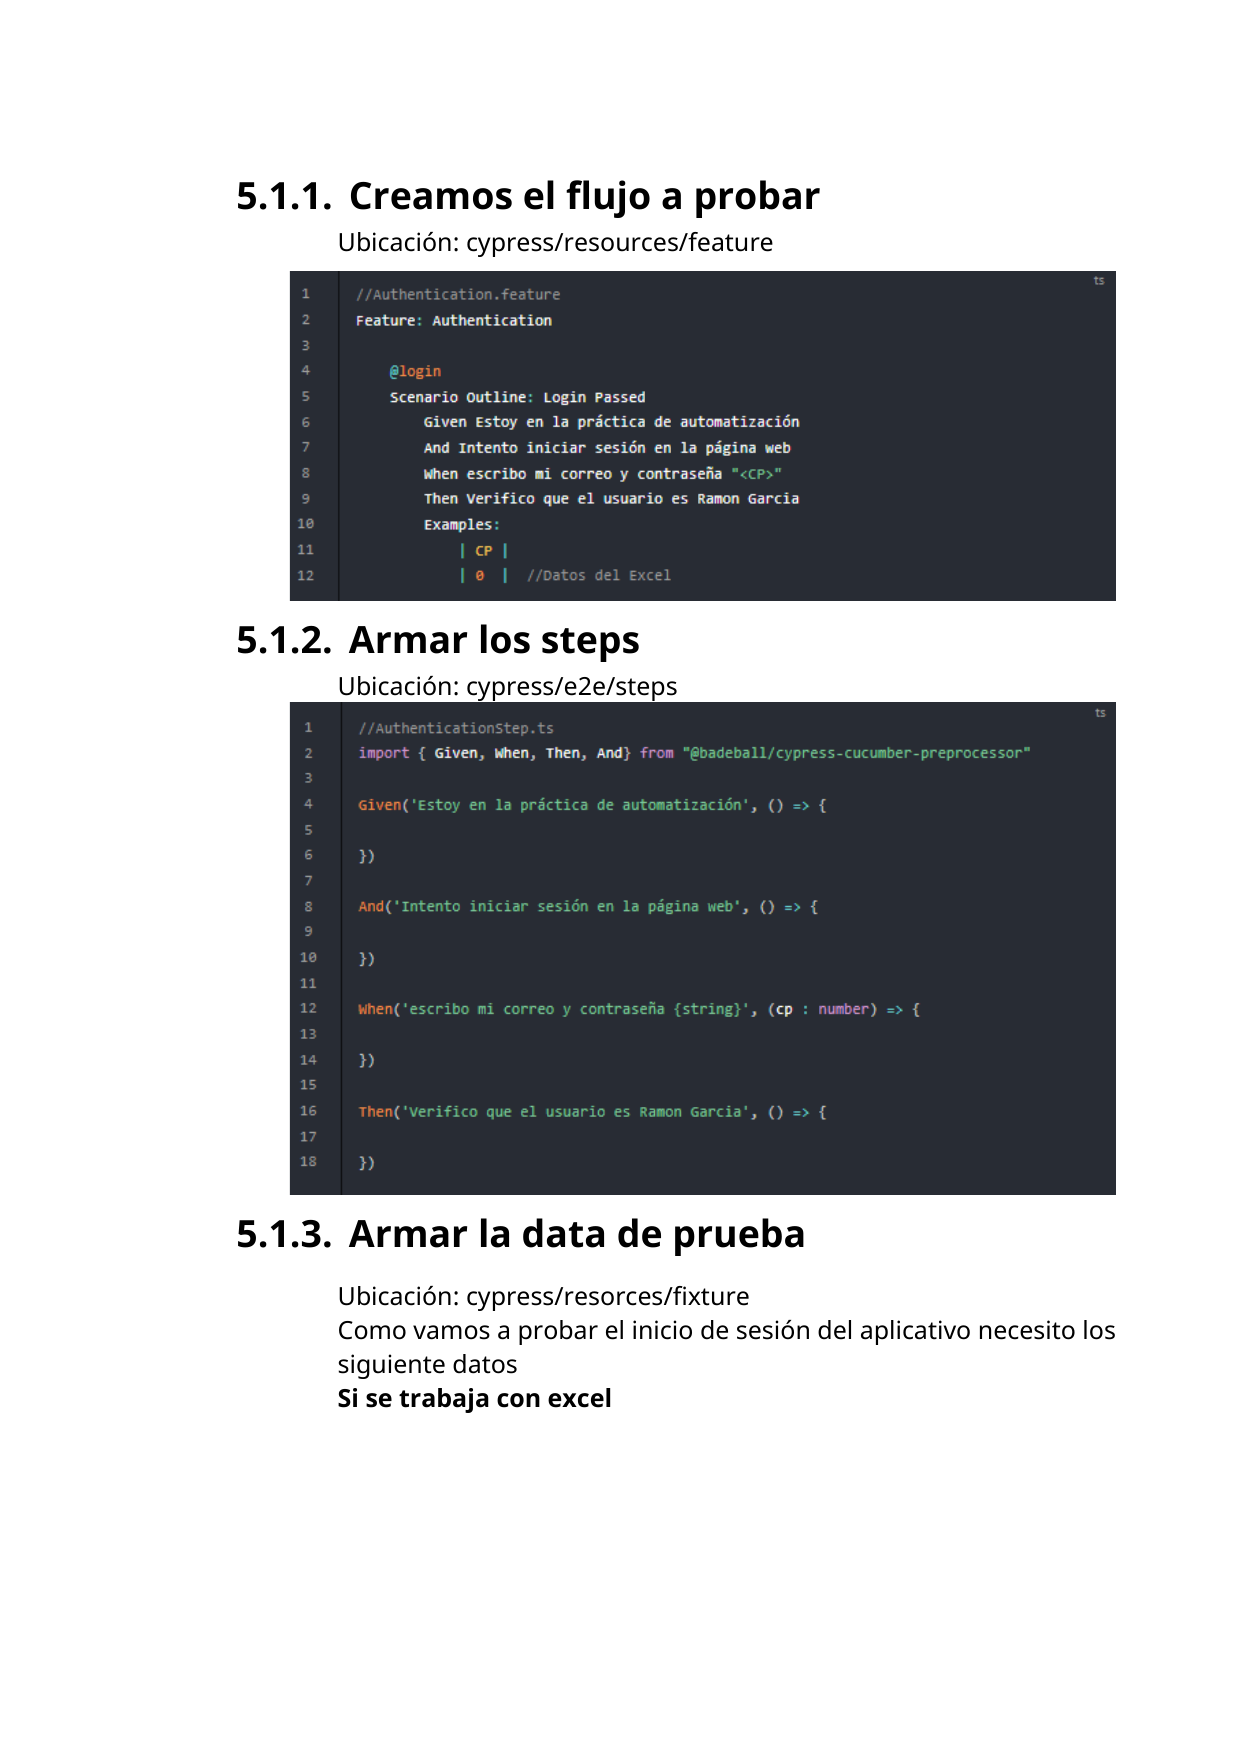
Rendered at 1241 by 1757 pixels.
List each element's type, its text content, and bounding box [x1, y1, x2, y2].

list Armar la data de prueba [236, 1207, 1128, 1258]
list Armar los steps [236, 613, 1128, 664]
text Si se trabaja con excel [337, 1381, 1128, 1415]
list Ubicación: cypress/e2e/steps [300, 669, 1128, 703]
picture [289, 271, 1116, 601]
picture [289, 702, 1116, 1195]
list Ubicación: cypress/resources/feature [300, 225, 1128, 259]
text Ubicación: cypress/resorces/fixture [337, 1279, 1128, 1313]
list Creamos el flujo a probar [236, 170, 1128, 221]
text Como vamos a probar el inicio de sesión del aplicativo necesito los siguiente datos [337, 1313, 1128, 1381]
